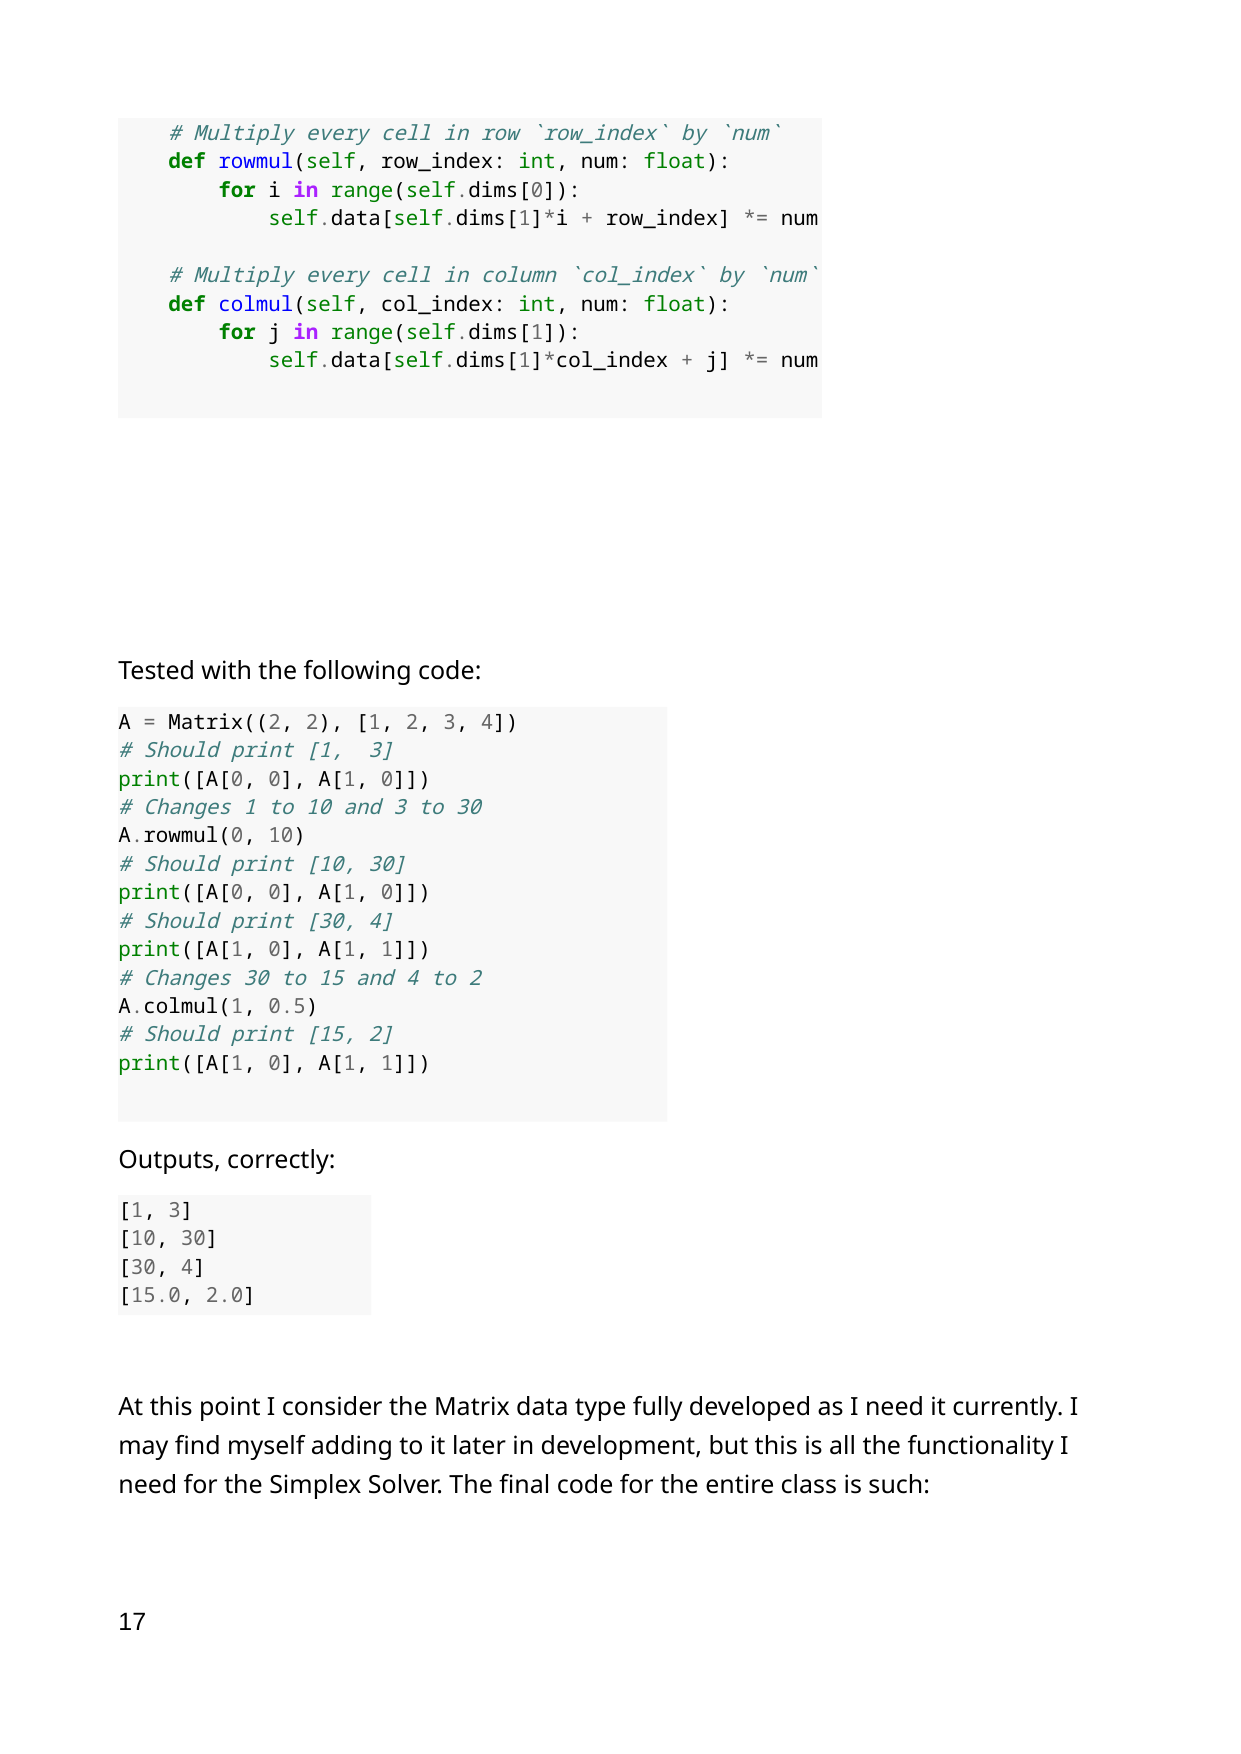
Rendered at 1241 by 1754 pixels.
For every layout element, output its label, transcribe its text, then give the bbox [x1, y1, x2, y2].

text At this point I consider the Matrix data type fully developed as I need it currently. I may find myself adding to it later in development, but this is all the functionality I need for the Simplex Solver. The final code for the entire class is such: [118, 1389, 1122, 1501]
text Tested with the following code: [118, 653, 1122, 687]
text Outputs, correctly: [118, 1141, 1122, 1175]
